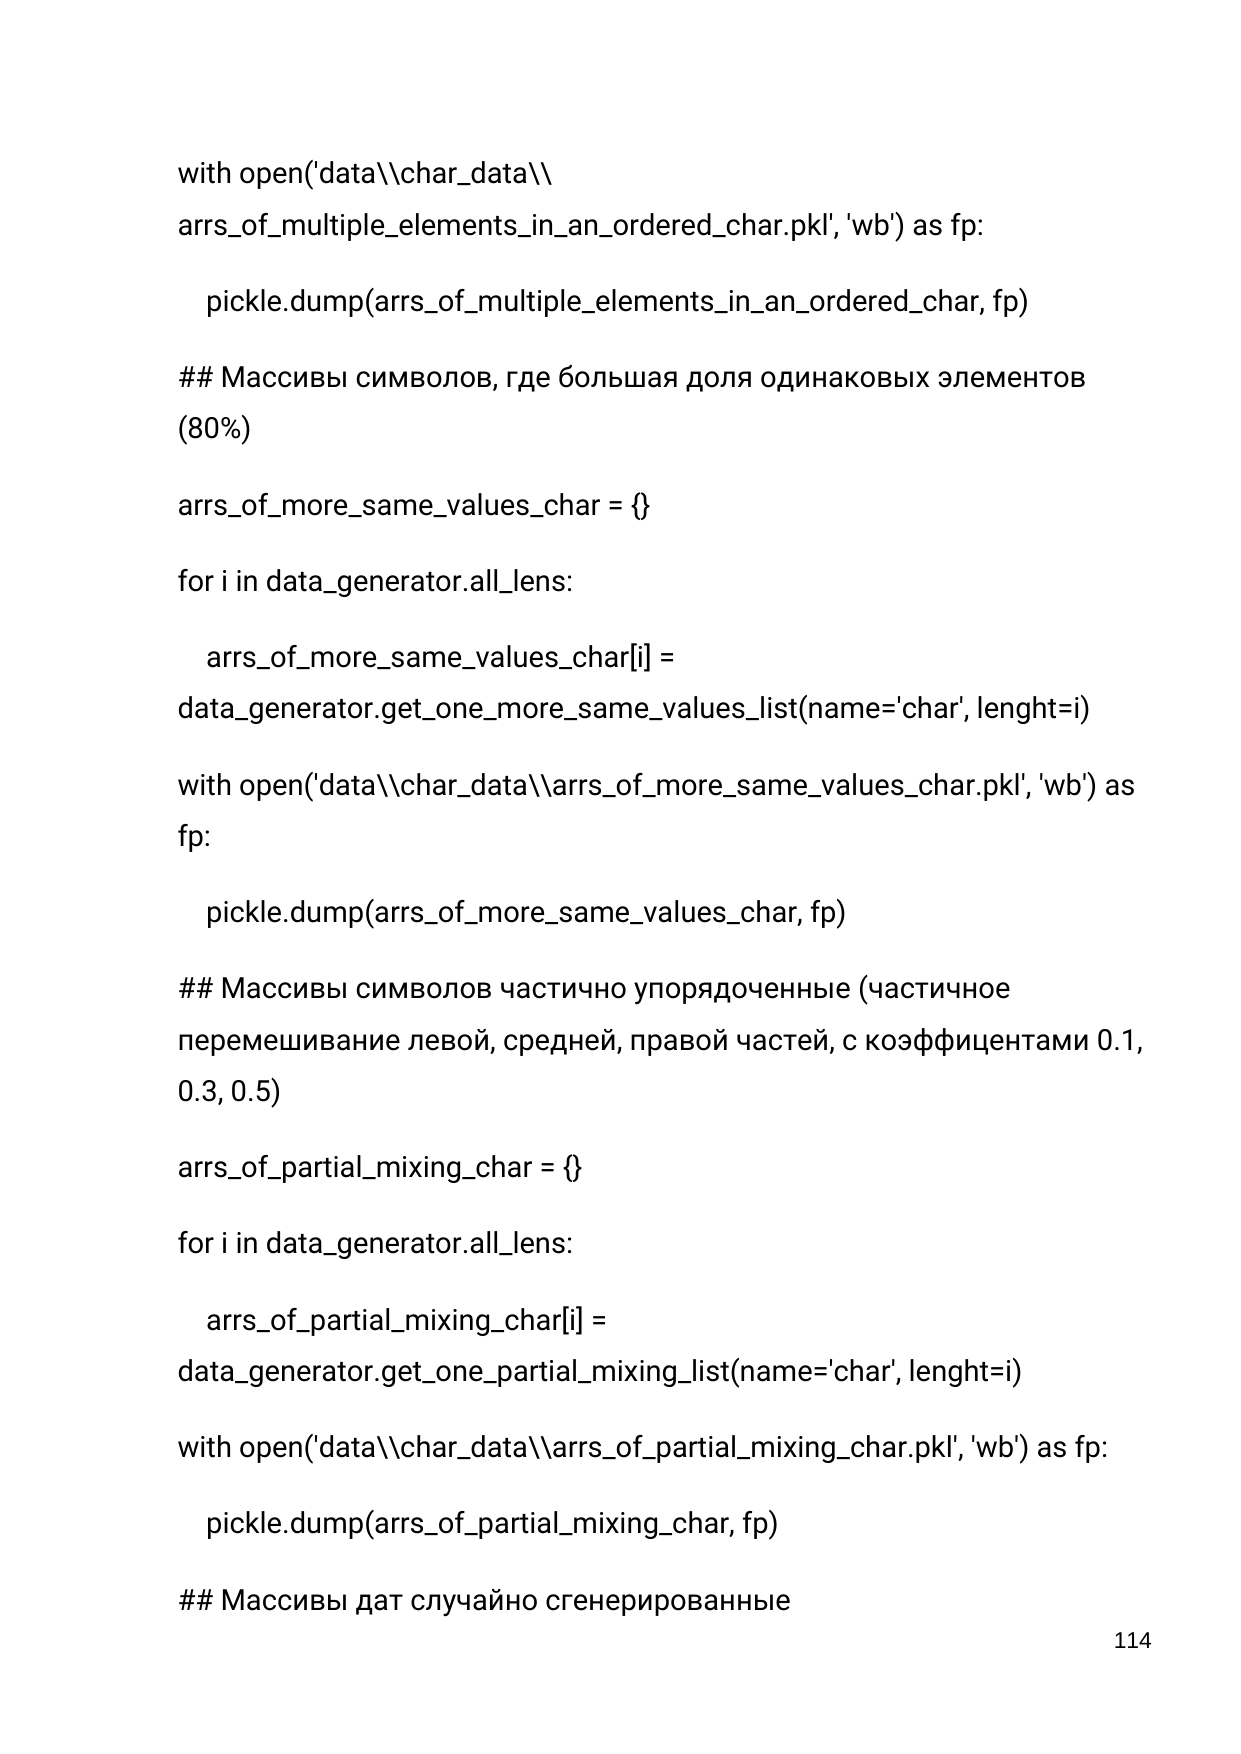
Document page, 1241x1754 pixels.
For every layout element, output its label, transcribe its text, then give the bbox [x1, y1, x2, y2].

text pickle.dump(arrs_of_multiple_elements_in_an_ordered_char, fp) [177, 284, 1152, 318]
text ## Массивы символов, где большая доля одинаковых элементов (80%) [177, 360, 1152, 446]
text with open('data\\char_data\\arrs_of_partial_mixing_char.pkl', 'wb') as fp: [177, 1430, 1152, 1464]
text with open('data\\char_data\\arrs_of_multiple_elements_in_an_ordered_char.pkl', 'wb') as fp: [177, 157, 1152, 242]
text with open('data\\char_data\\arrs_of_more_same_values_char.pkl', 'wb') as fp: [177, 768, 1152, 853]
text ## Массивы символов частично упорядоченные (частичное перемешивание левой, средней, правой частей, c коэффицентами 0.1, 0.3, 0.5) [177, 972, 1152, 1108]
text arrs_of_more_same_values_char = {} [177, 488, 1152, 522]
text pickle.dump(arrs_of_more_same_values_char, fp) [177, 895, 1152, 929]
text for i in data_generator.all_lens: [177, 564, 1152, 598]
text arrs_of_more_same_values_char[i] = data_generator.get_one_more_same_values_list(name='char', lenght=i) [177, 640, 1152, 726]
text arrs_of_partial_mixing_char[i] = data_generator.get_one_partial_mixing_list(name='char', lenght=i) [177, 1303, 1152, 1388]
text for i in data_generator.all_lens: [177, 1227, 1152, 1261]
text pickle.dump(arrs_of_partial_mixing_char, fp) [177, 1507, 1152, 1541]
text arrs_of_partial_mixing_char = {} [177, 1150, 1152, 1184]
text ## Массивы дат случайно сгенерированные [177, 1583, 1152, 1617]
